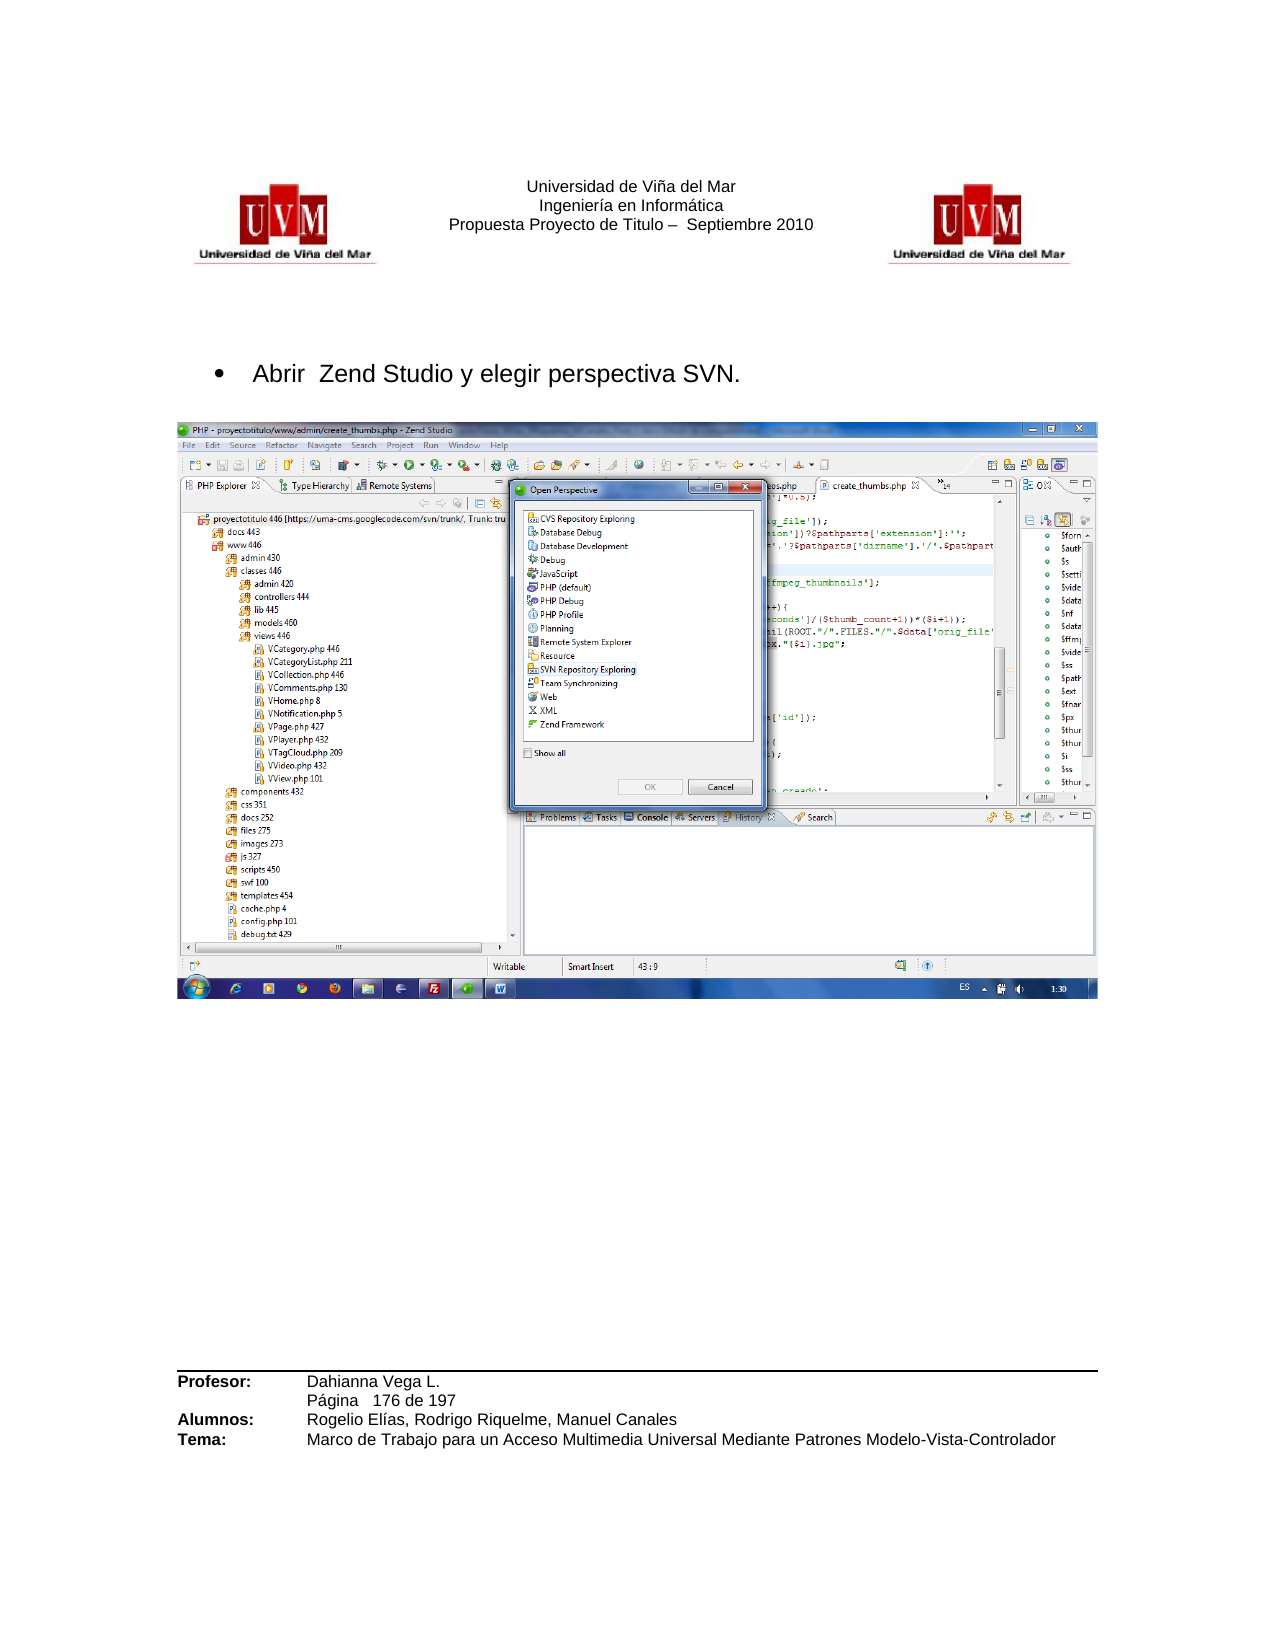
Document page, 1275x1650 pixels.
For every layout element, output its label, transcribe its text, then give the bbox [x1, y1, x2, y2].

list Abrir Zend Studio y elegir perspectiva SVN. [215, 359, 1098, 388]
picture [177, 176, 390, 267]
picture [871, 176, 1084, 267]
picture [177, 422, 1098, 999]
